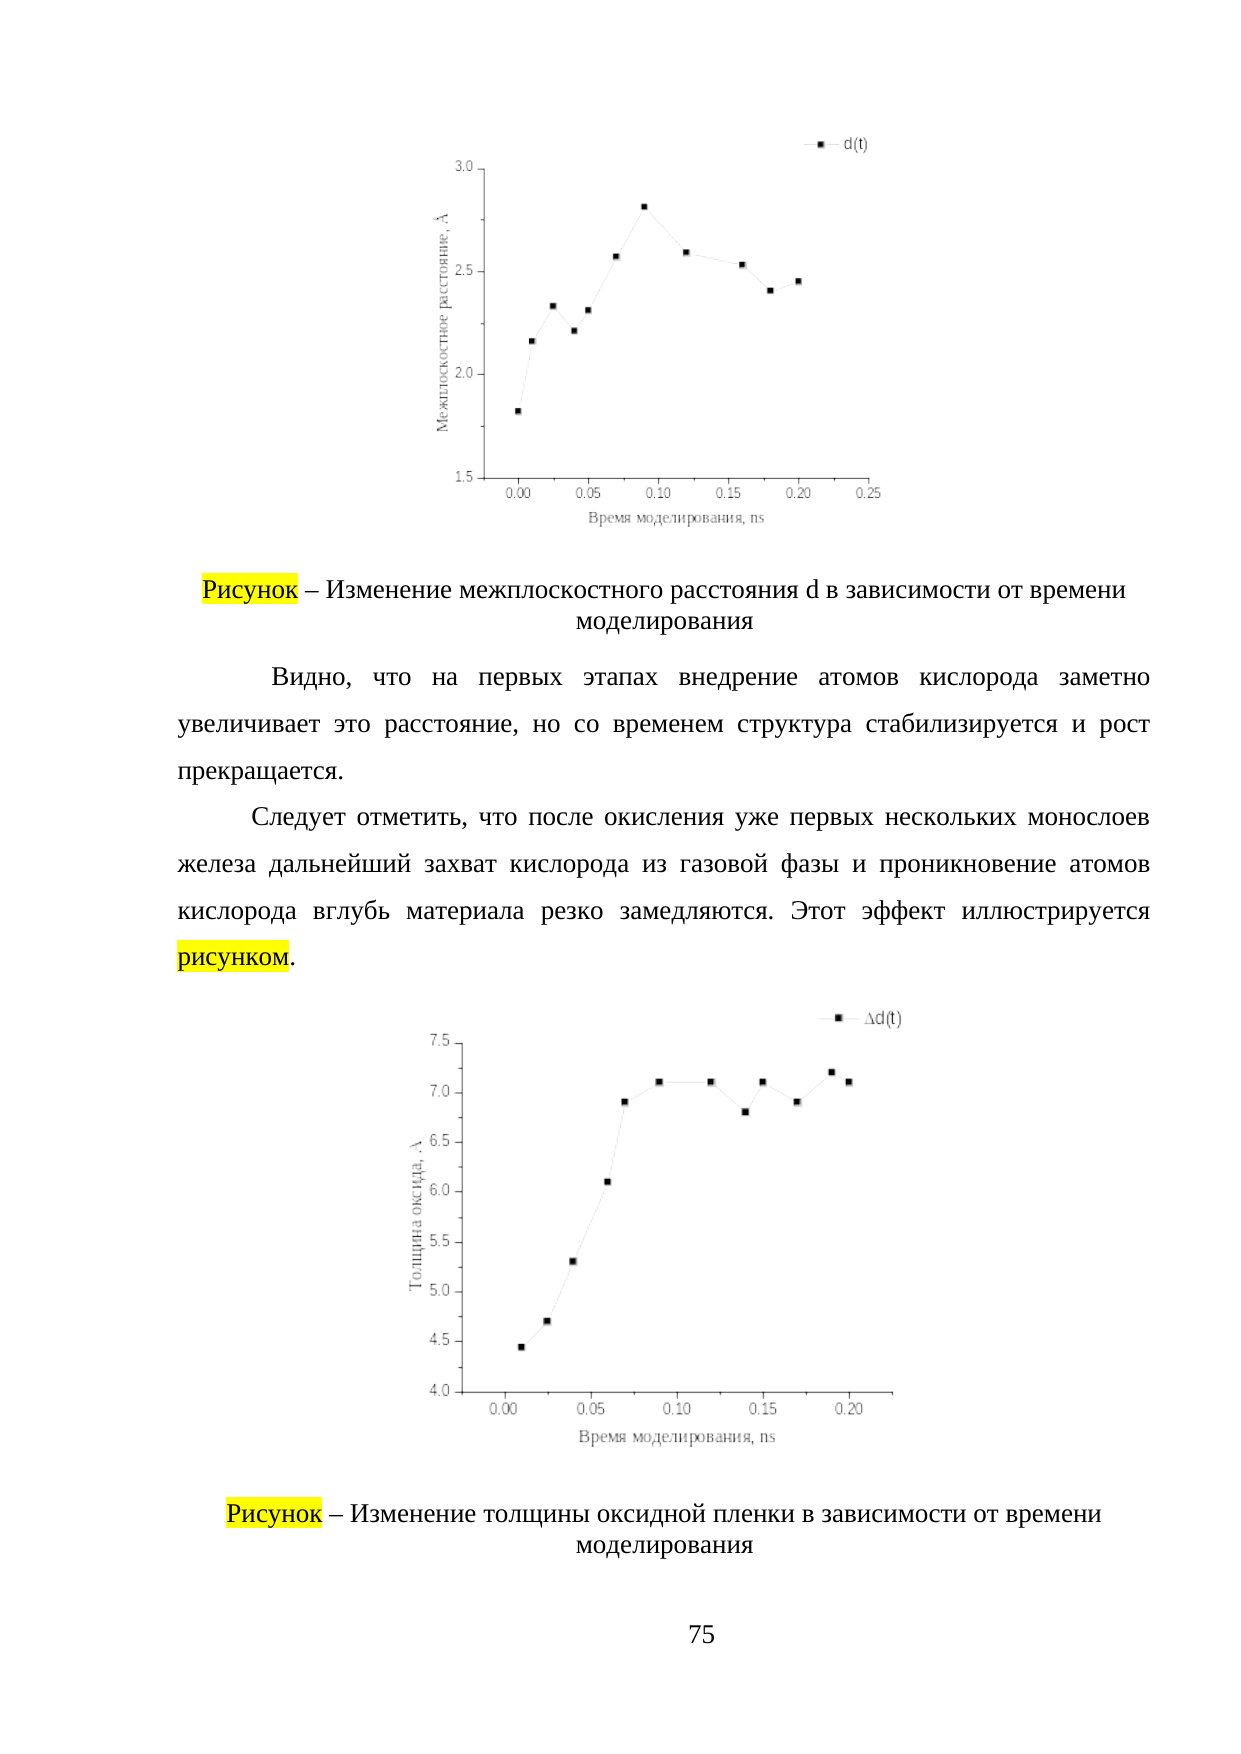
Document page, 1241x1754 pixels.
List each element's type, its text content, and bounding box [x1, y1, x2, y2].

text Рисунок – Изменение толщины оксидной пленки в зависимости от времени моделирования [177, 1497, 1152, 1559]
text Следует отметить, что после окисления уже первых нескольких монослоев железа дальнейший захват кислорода из газовой фазы и проникновение атомов кислорода вглубь материала резко замедляются. Этот эффект иллюстрируется рисунком. [177, 800, 1152, 972]
text Рисунок – Изменение межплоскостного расстояния d в зависимости от времени моделирования [177, 573, 1152, 635]
text Видно, что на первых этапах внедрение атомов кислорода заметно увеличивает это расстояние, но со временем структура стабилизируется и рост прекращается. [177, 660, 1152, 785]
